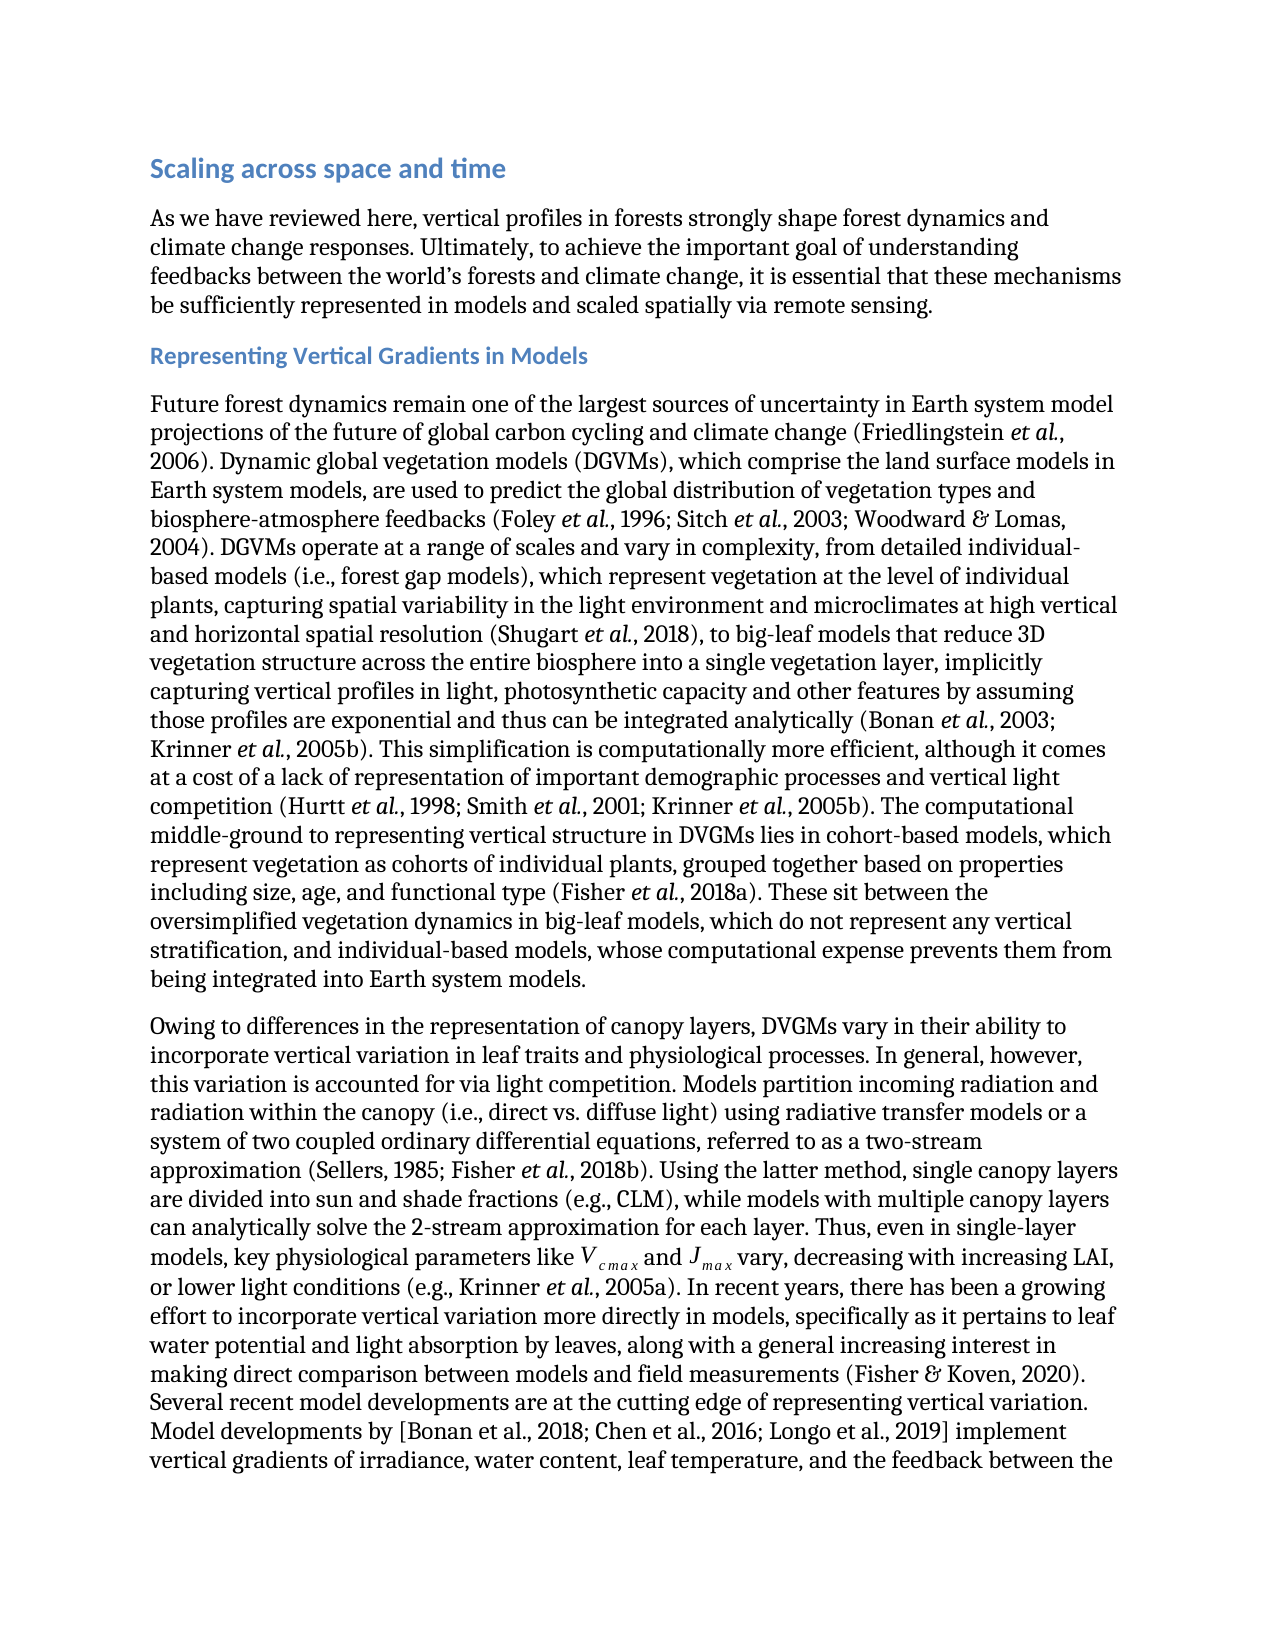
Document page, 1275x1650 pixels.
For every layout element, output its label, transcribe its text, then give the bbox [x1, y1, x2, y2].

text As we have reviewed here, vertical profiles in forests strongly shape forest dynamics and climate change responses. Ultimately, to achieve the important goal of understanding feedbacks between the world’s forests and climate change, it is essential that these mechanisms be sufficiently represented in models and scaled spatially via remote sensing. [150, 204, 1125, 319]
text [150, 1012, 1125, 1474]
subtitle Representing Vertical Gradients in Models [150, 340, 1125, 371]
subtitle Scaling across space and time [150, 150, 1125, 186]
text Future forest dynamics remain one of the largest sources of uncertainty in Earth system model projections of the future of global carbon cycling and climate change (Friedlingstein et al., 2006). Dynamic global vegetation models (DGVMs), which comprise the land surface models in Earth system models, are used to predict the global distribution of vegetation types and biosphere-atmosphere feedbacks (Foley et al., 1996; Sitch et al., 2003; Woodward & Lomas, 2004). DGVMs operate at a range of scales and vary in complexity, from detailed individual-based models (i.e., forest gap models), which represent vegetation at the level of individual plants, capturing spatial variability in the light environment and microclimates at high vertical and horizontal spatial resolution (Shugart et al., 2018), to big-leaf models that reduce 3D vegetation structure across the entire biosphere into a single vegetation layer, implicitly capturing vertical profiles in light, photosynthetic capacity and other features by assuming those profiles are exponential and thus can be integrated analytically (Bonan et al., 2003; Krinner et al., 2005b). This simplification is computationally more efficient, although it comes at a cost of a lack of representation of important demographic processes and vertical light competition (Hurtt et al., 1998; Smith et al., 2001; Krinner et al., 2005b). The computational middle-ground to representing vertical structure in DVGMs lies in cohort-based models, which represent vegetation as cohorts of individual plants, grouped together based on properties including size, age, and functional type (Fisher et al., 2018a). These sit between the oversimplified vegetation dynamics in big-leaf models, which do not represent any vertical stratification, and individual-based models, whose computational expense prevents them from being integrated into Earth system models. [150, 389, 1125, 993]
